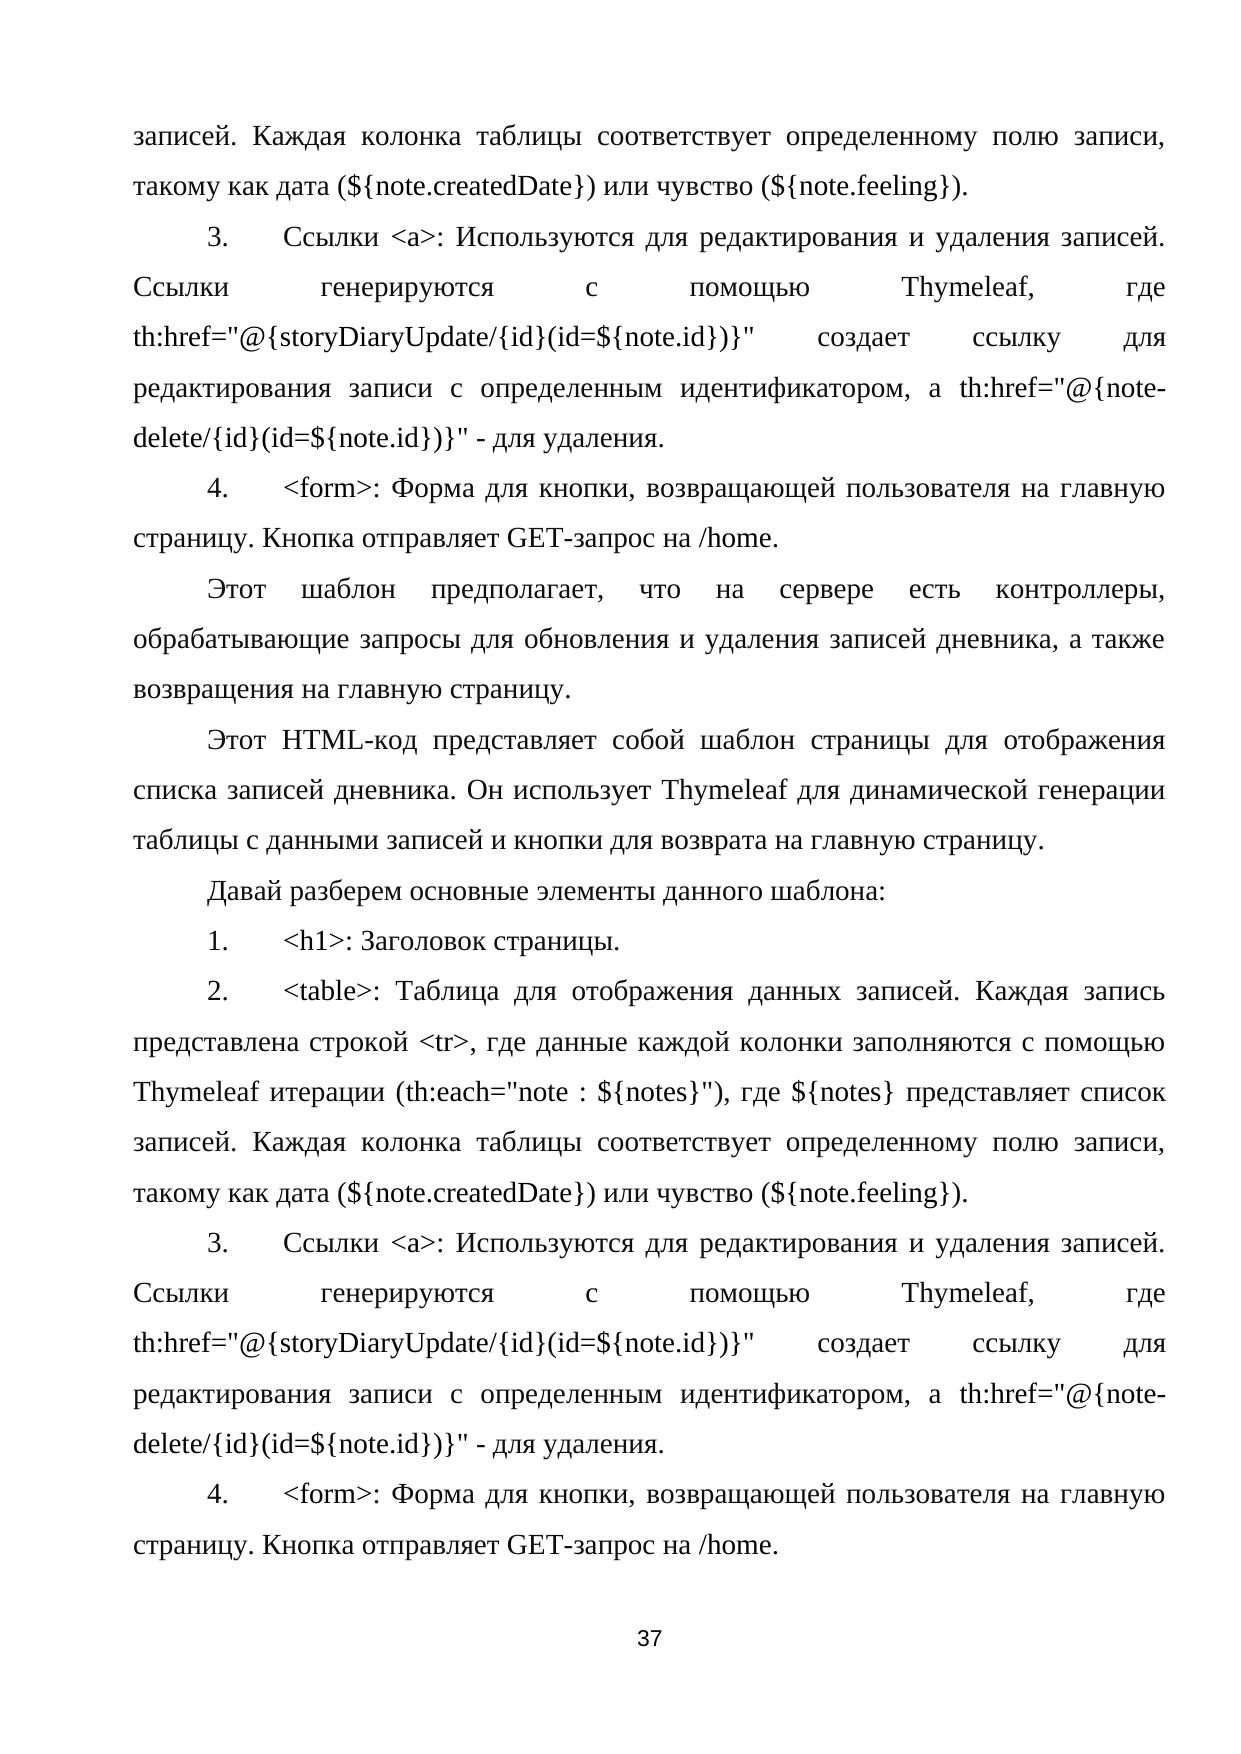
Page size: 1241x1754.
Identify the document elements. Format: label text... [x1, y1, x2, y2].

list Ссылки <a>: Используются для редактирования и удаления записей. Ссылки генерируются с помощью Thymeleaf, где th:href="@{storyDiaryUpdate/{id}(id=${note.id})}" создает ссылку для редактирования записи с определенным идентификатором, а th:href="@{note-delete/{id}(id=${note.id})}" - для удаления. [133, 1225, 1166, 1460]
text Этот HTML-код представляет собой шаблон страницы для отображения списка записей дневника. Он использует Thymeleaf для динамической генерации таблицы с данными записей и кнопки для возврата на главную страницу. [133, 722, 1166, 856]
list <form>: Форма для кнопки, возвращающей пользователя на главную страницу. Кнопка отправляет GET-запрос на /home. [133, 1477, 1166, 1560]
list Ссылки <a>: Используются для редактирования и удаления записей. Ссылки генерируются с помощью Thymeleaf, где th:href="@{storyDiaryUpdate/{id}(id=${note.id})}" создает ссылку для редактирования записи с определенным идентификатором, а th:href="@{note-delete/{id}(id=${note.id})}" - для удаления. [133, 219, 1166, 453]
text Давай разберем основные элементы данного шаблона: [133, 873, 1166, 906]
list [133, 118, 1166, 202]
text Этот шаблон предполагает, что на сервере есть контроллеры, обрабатывающие запросы для обновления и удаления записей дневника, а также возвращения на главную страницу. [133, 571, 1166, 705]
list <h1>: Заголовок страницы. [133, 923, 1166, 957]
list <form>: Форма для кнопки, возвращающей пользователя на главную страницу. Кнопка отправляет GET-запрос на /home. [133, 470, 1166, 554]
